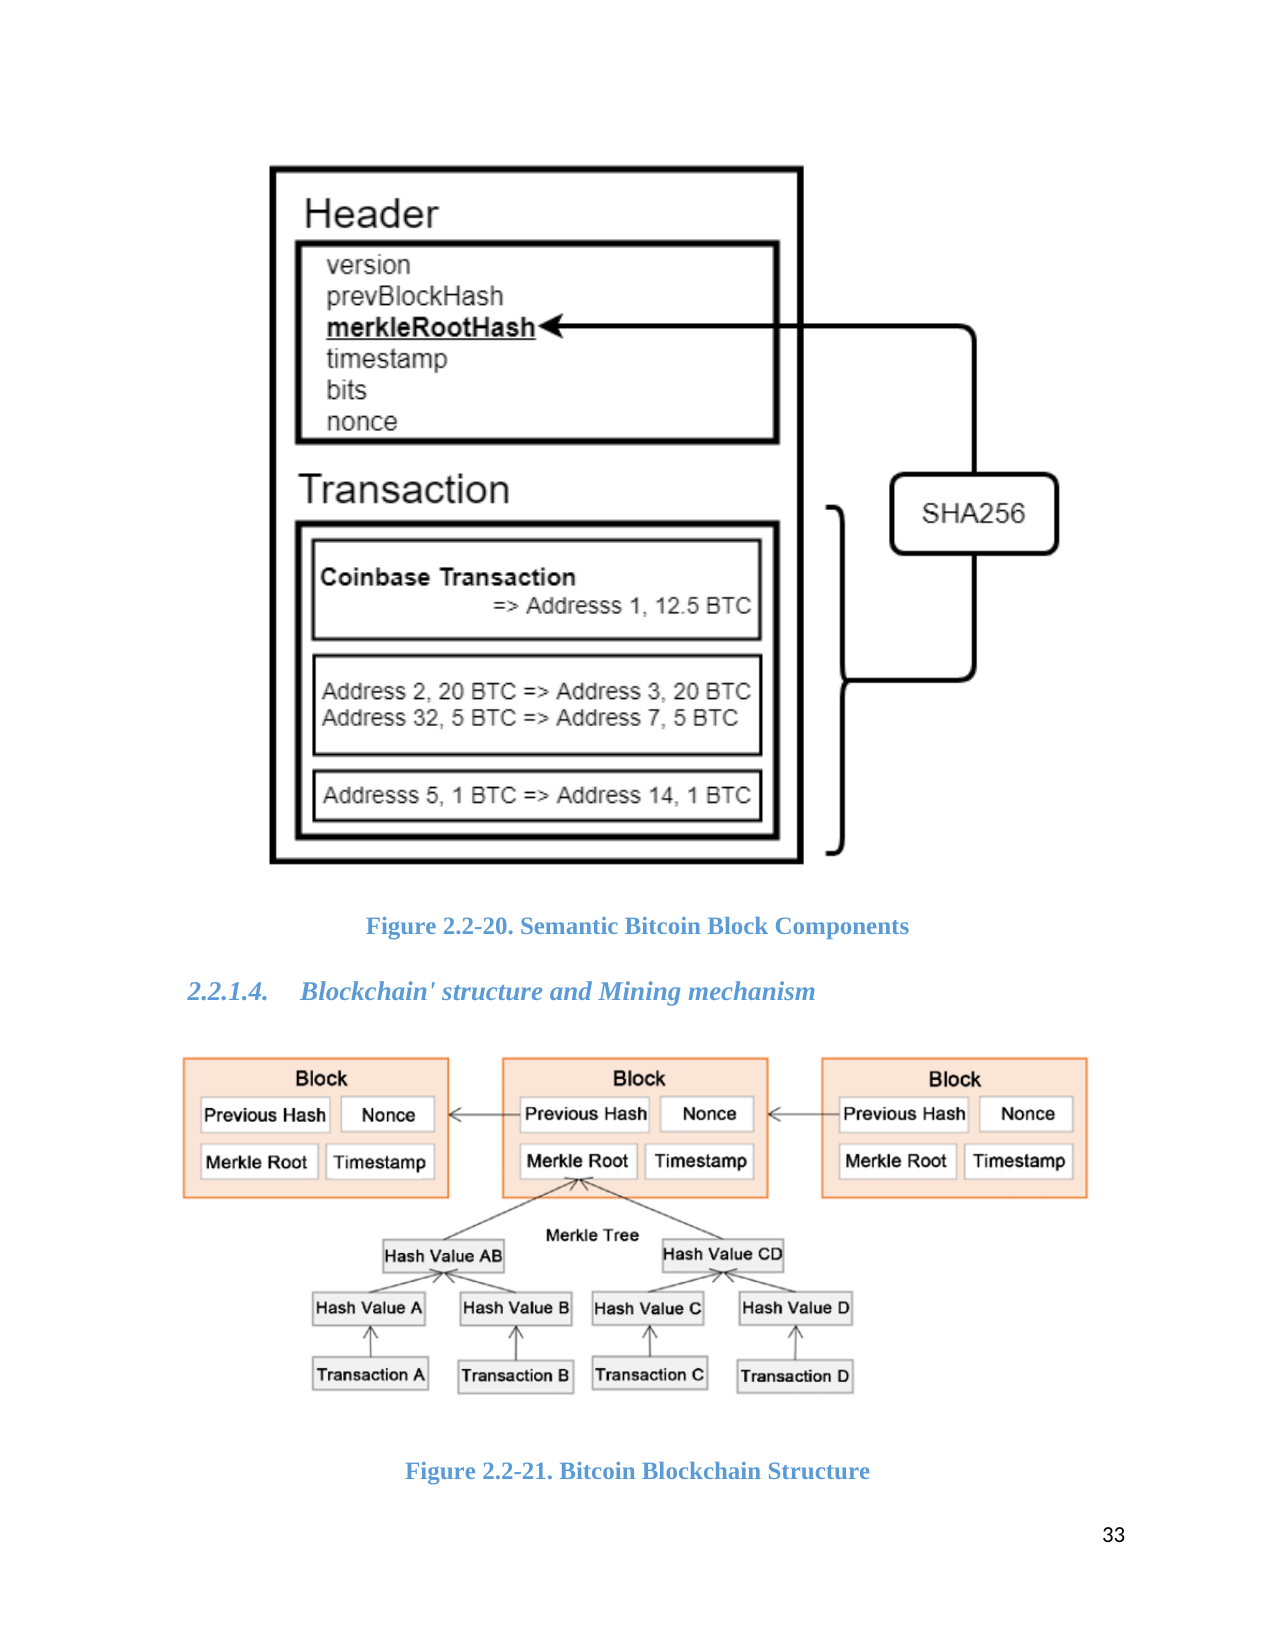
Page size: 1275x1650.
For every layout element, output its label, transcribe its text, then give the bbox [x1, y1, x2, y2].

picture [150, 1021, 1125, 1426]
subtitle Blockchain' structure and Mining mechanism [187, 975, 1125, 1006]
picture [199, 150, 1076, 881]
